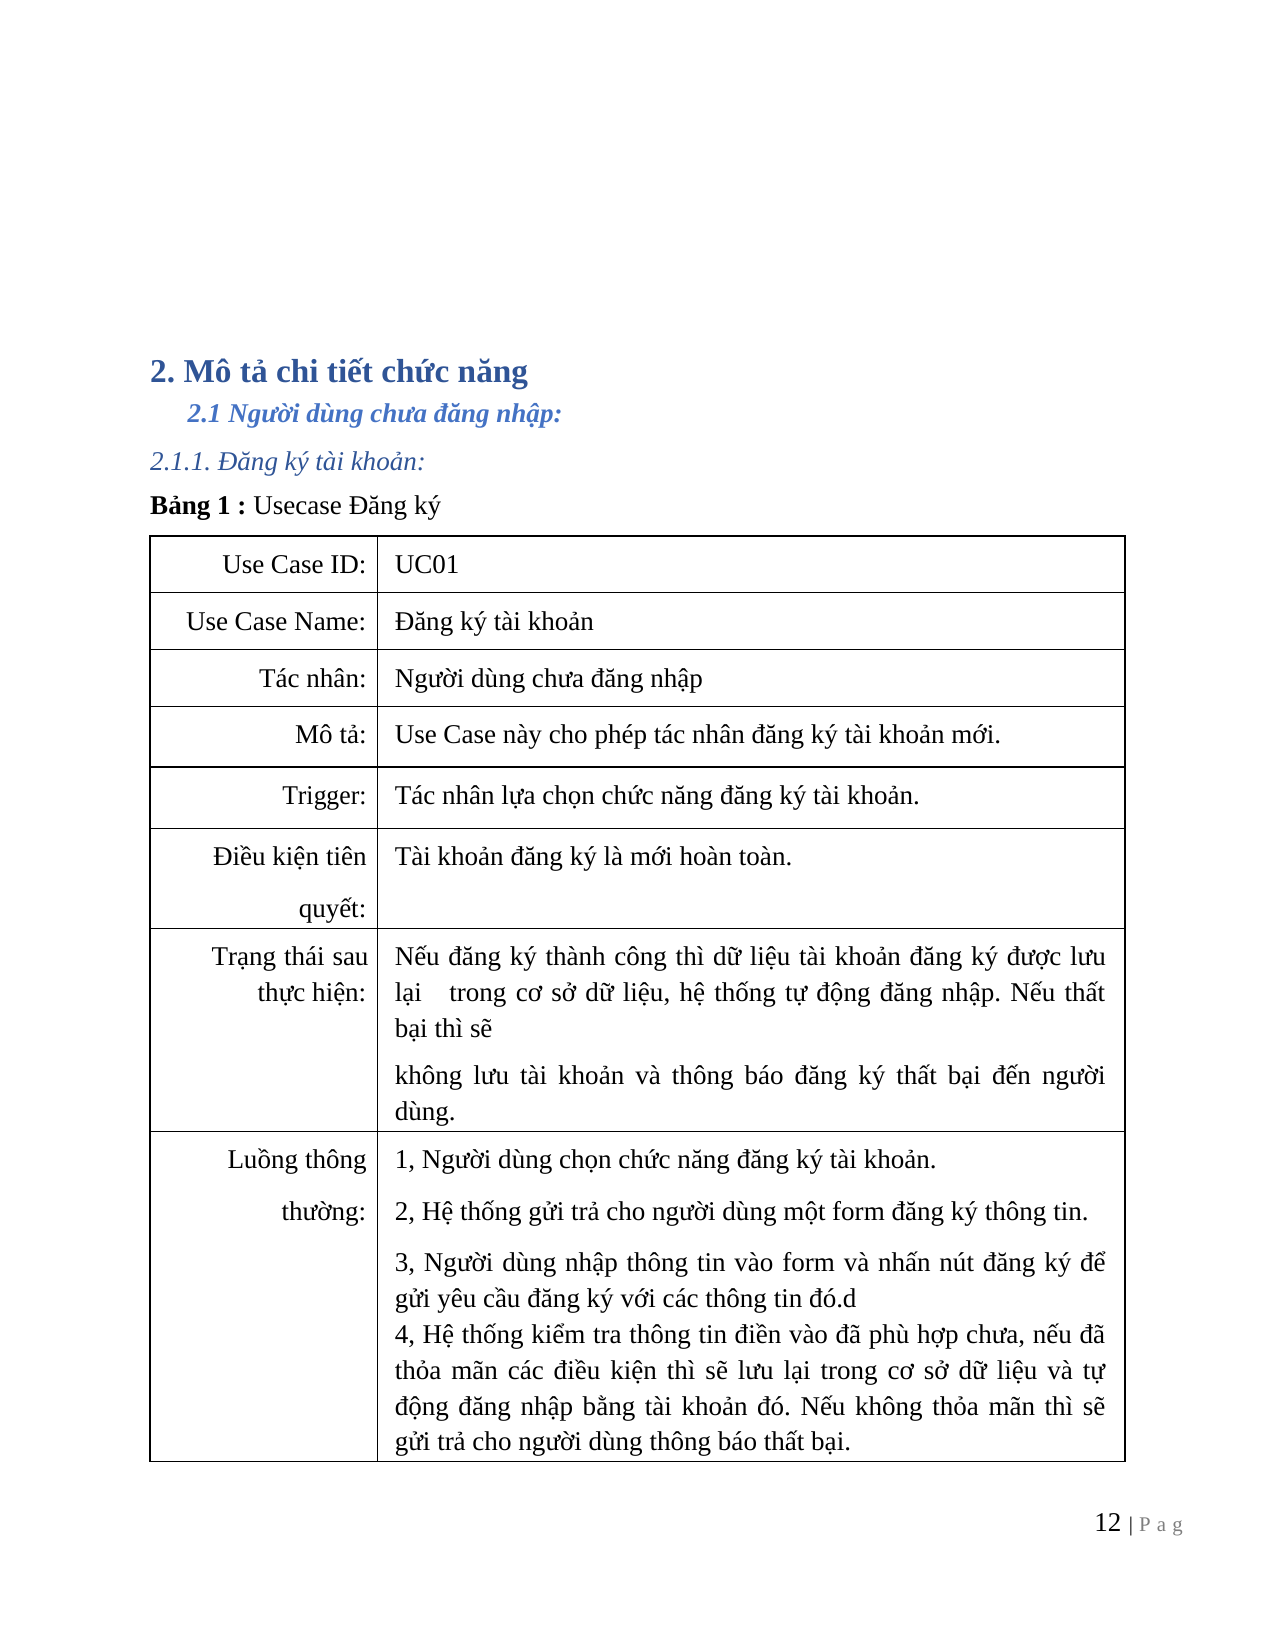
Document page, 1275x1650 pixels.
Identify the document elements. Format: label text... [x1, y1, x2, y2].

table_cell Use Case này cho phép tác nhân đăng ký tài khoản mới. [378, 707, 1124, 766]
table_cell 1, Người dùng chọn chức năng đăng ký tài khoản. 2, Hệ thống gửi trả cho người dùng một form đăng ký thông tin. 3, Người dùng nhập thông tin vào form và nhấn nút đăng ký để gửi yêu cầu đăng ký với các thông tin đó.d 4, Hệ thống kiểm tra thông tin điền vào đã phù hợp chưa, nếu đã thỏa mãn các điều kiện thì sẽ lưu lại trong cơ sở dữ liệu và tự động đăng nhập bằng tài khoản đó. Nếu không thỏa mãn thì sẽ gửi trả cho người dùng thông báo thất bại. [378, 1132, 1124, 1461]
subtitle Bảng 1 : Usecase Đăng ký [150, 489, 1134, 520]
table_cell Đăng ký tài khoản [378, 593, 1124, 649]
table_cell Người dùng chưa đăng nhập [378, 650, 1124, 706]
table_cell Tác nhân: [151, 650, 377, 706]
table_cell Tác nhân lựa chọn chức năng đăng ký tài khoản. [378, 768, 1124, 828]
table_header Use Case ID: [151, 537, 377, 592]
subtitle 2. Mô tả chi tiết chức năng [150, 351, 1134, 389]
table_cell Tài khoản đăng ký là mới hoàn toàn. [378, 829, 1124, 927]
table_cell Mô tả: [151, 707, 377, 766]
table_cell Trigger: [151, 768, 377, 828]
subtitle 2.1.1. Đăng ký tài khoản: [150, 445, 1134, 476]
table_cell Luồng thông thường: [151, 1132, 377, 1461]
subtitle 2.1 Người dùng chưa đăng nhập: [150, 397, 1134, 428]
table_cell Use Case Name: [151, 593, 377, 649]
table_cell Điều kiện tiên quyết: [151, 829, 377, 927]
table_cell Trạng thái sau thực hiện: [151, 929, 377, 1131]
table_cell Nếu đăng ký thành công thì dữ liệu tài khoản đăng ký được lưu lại trong cơ sở dữ liệu, hệ thống tự động đăng nhập. Nếu thất bại thì sẽ không lưu tài khoản và thông báo đăng ký thất bại đến người dùng. [378, 929, 1124, 1131]
table_header UC01 [378, 537, 1124, 592]
